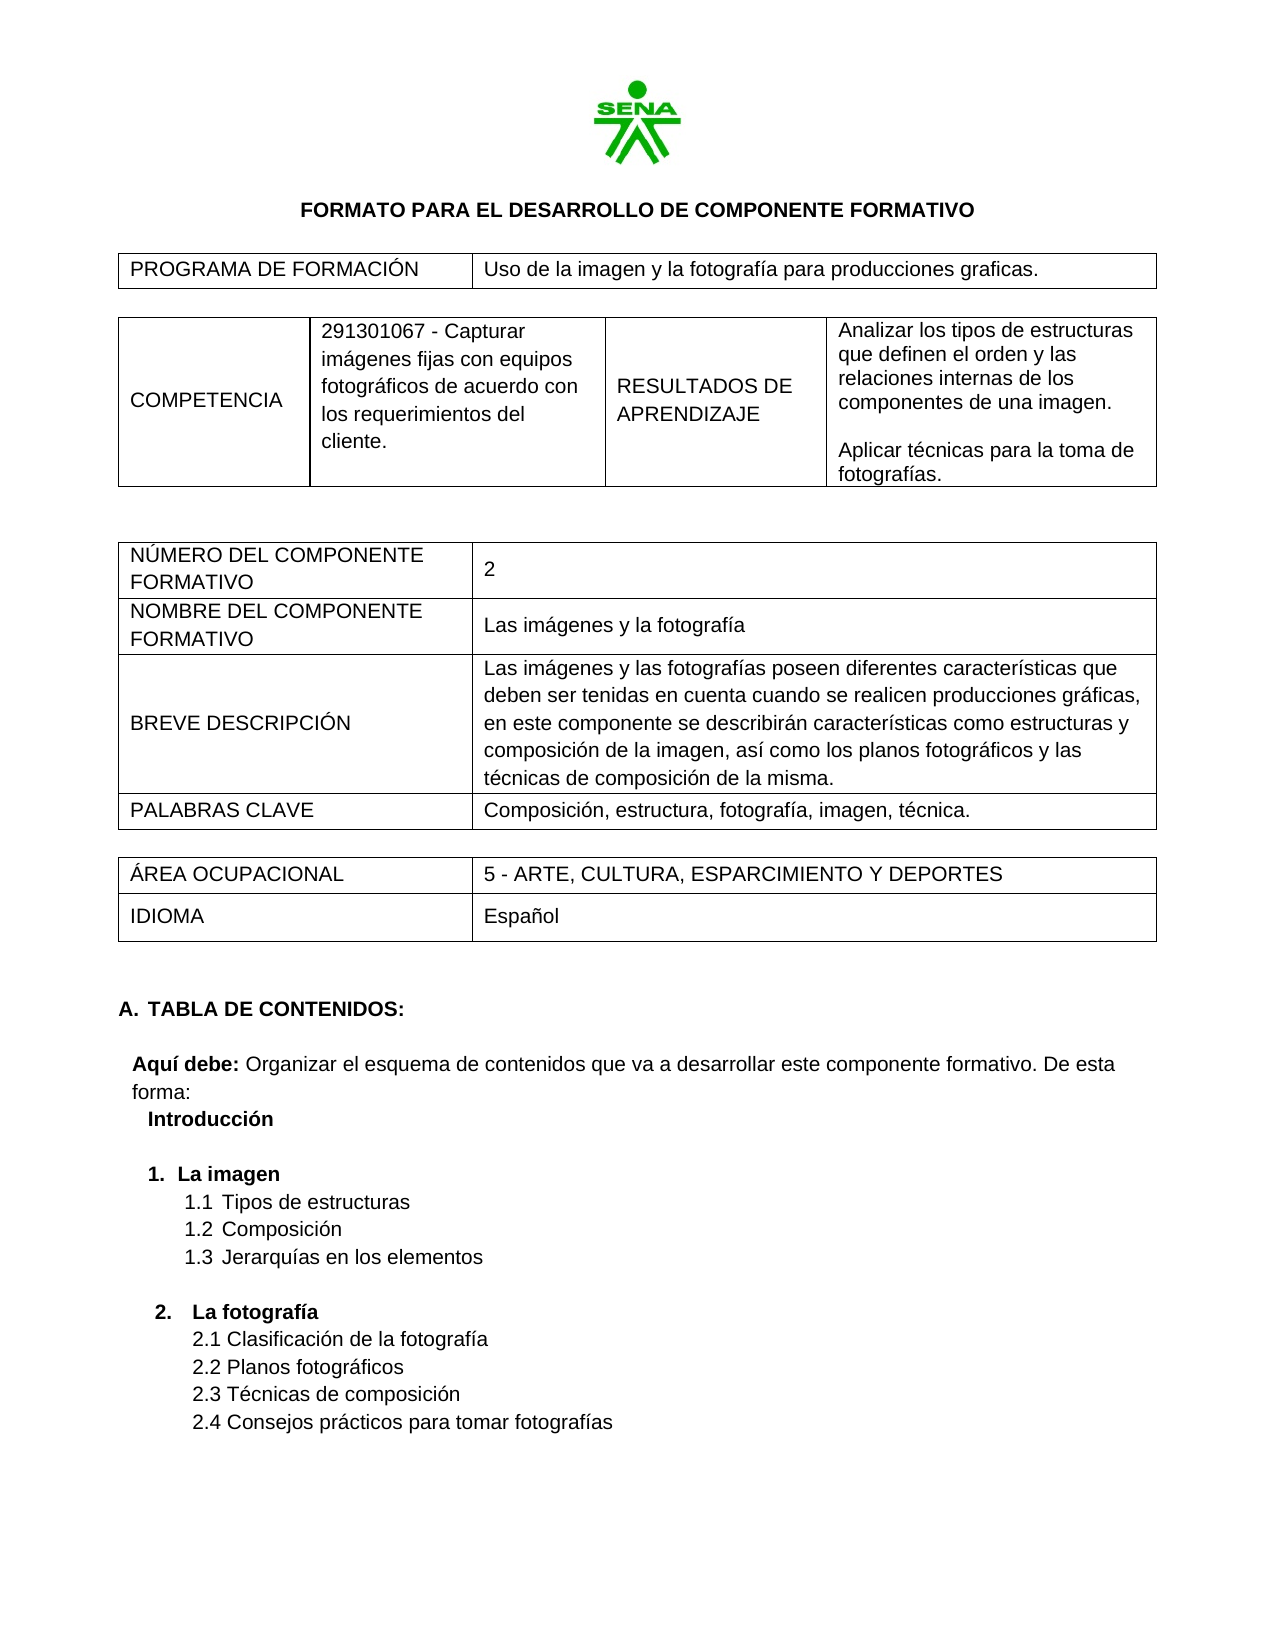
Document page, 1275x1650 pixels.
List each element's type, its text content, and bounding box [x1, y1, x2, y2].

table_header COMPETENCIA [119, 318, 309, 486]
text 2.3 Técnicas de composición [192, 1382, 1157, 1406]
table_cell Composición, estructura, fotografía, imagen, técnica. [473, 794, 1156, 829]
text FORMATO PARA EL DESARROLLO DE COMPONENTE FORMATIVO [118, 198, 1157, 222]
table_cell BREVE DESCRIPCIÓN [119, 655, 472, 793]
table_cell IDIOMA [119, 894, 472, 941]
table_cell Las imágenes y las fotografías poseen diferentes características que deben ser tenidas en cuenta cuando se realicen producciones gráficas, en este componente se describirán características como estructuras y composición de la imagen, así como los planos fotográficos y las técnicas de composición de la misma. [473, 655, 1156, 793]
list Jerarquías en los elementos [184, 1244, 1157, 1268]
table_header PROGRAMA DE FORMACIÓN [119, 254, 472, 288]
text Introducción [148, 1107, 1157, 1131]
table_cell PALABRAS CLAVE [119, 794, 472, 829]
list La imagen [148, 1162, 1157, 1186]
table_cell Las imágenes y la fotografía [473, 599, 1156, 654]
table_header RESULTADOS DE APRENDIZAJE [606, 318, 826, 486]
list TABLA DE CONTENIDOS: [118, 997, 1157, 1021]
table_header 2 [473, 543, 1156, 598]
text 2.1 Clasificación de la fotografía [192, 1327, 1157, 1351]
table_header Analizar los tipos de estructuras que definen el orden y las relaciones internas de los componentes de una imagen. Aplicar técnicas para la toma de fotografías. [827, 318, 1156, 486]
table_cell NOMBRE DEL COMPONENTE FORMATIVO [119, 599, 472, 654]
list La fotografía [154, 1299, 1157, 1323]
text 2.4 Consejos prácticos para tomar fotografías [192, 1409, 1157, 1433]
list Composición [184, 1217, 1157, 1241]
list Tipos de estructuras [184, 1189, 1157, 1213]
table_header Uso de la imagen y la fotografía para producciones graficas. [473, 254, 1156, 288]
table_header 291301067 - Capturar imágenes fijas con equipos fotográficos de acuerdo con los requerimientos del cliente. [311, 318, 605, 486]
table_header ÁREA OCUPACIONAL [119, 858, 472, 893]
text 2.2 Planos fotográficos [192, 1354, 1157, 1378]
table_header NÚMERO DEL COMPONENTE FORMATIVO [119, 543, 472, 598]
table_header 5 - ARTE, CULTURA, ESPARCIMIENTO Y DEPORTES [473, 858, 1156, 893]
text Aquí debe: Organizar el esquema de contenidos que va a desarrollar este componente formativo. De esta forma: [132, 1052, 1157, 1103]
table_cell Español [473, 894, 1156, 941]
picture [588, 75, 687, 172]
